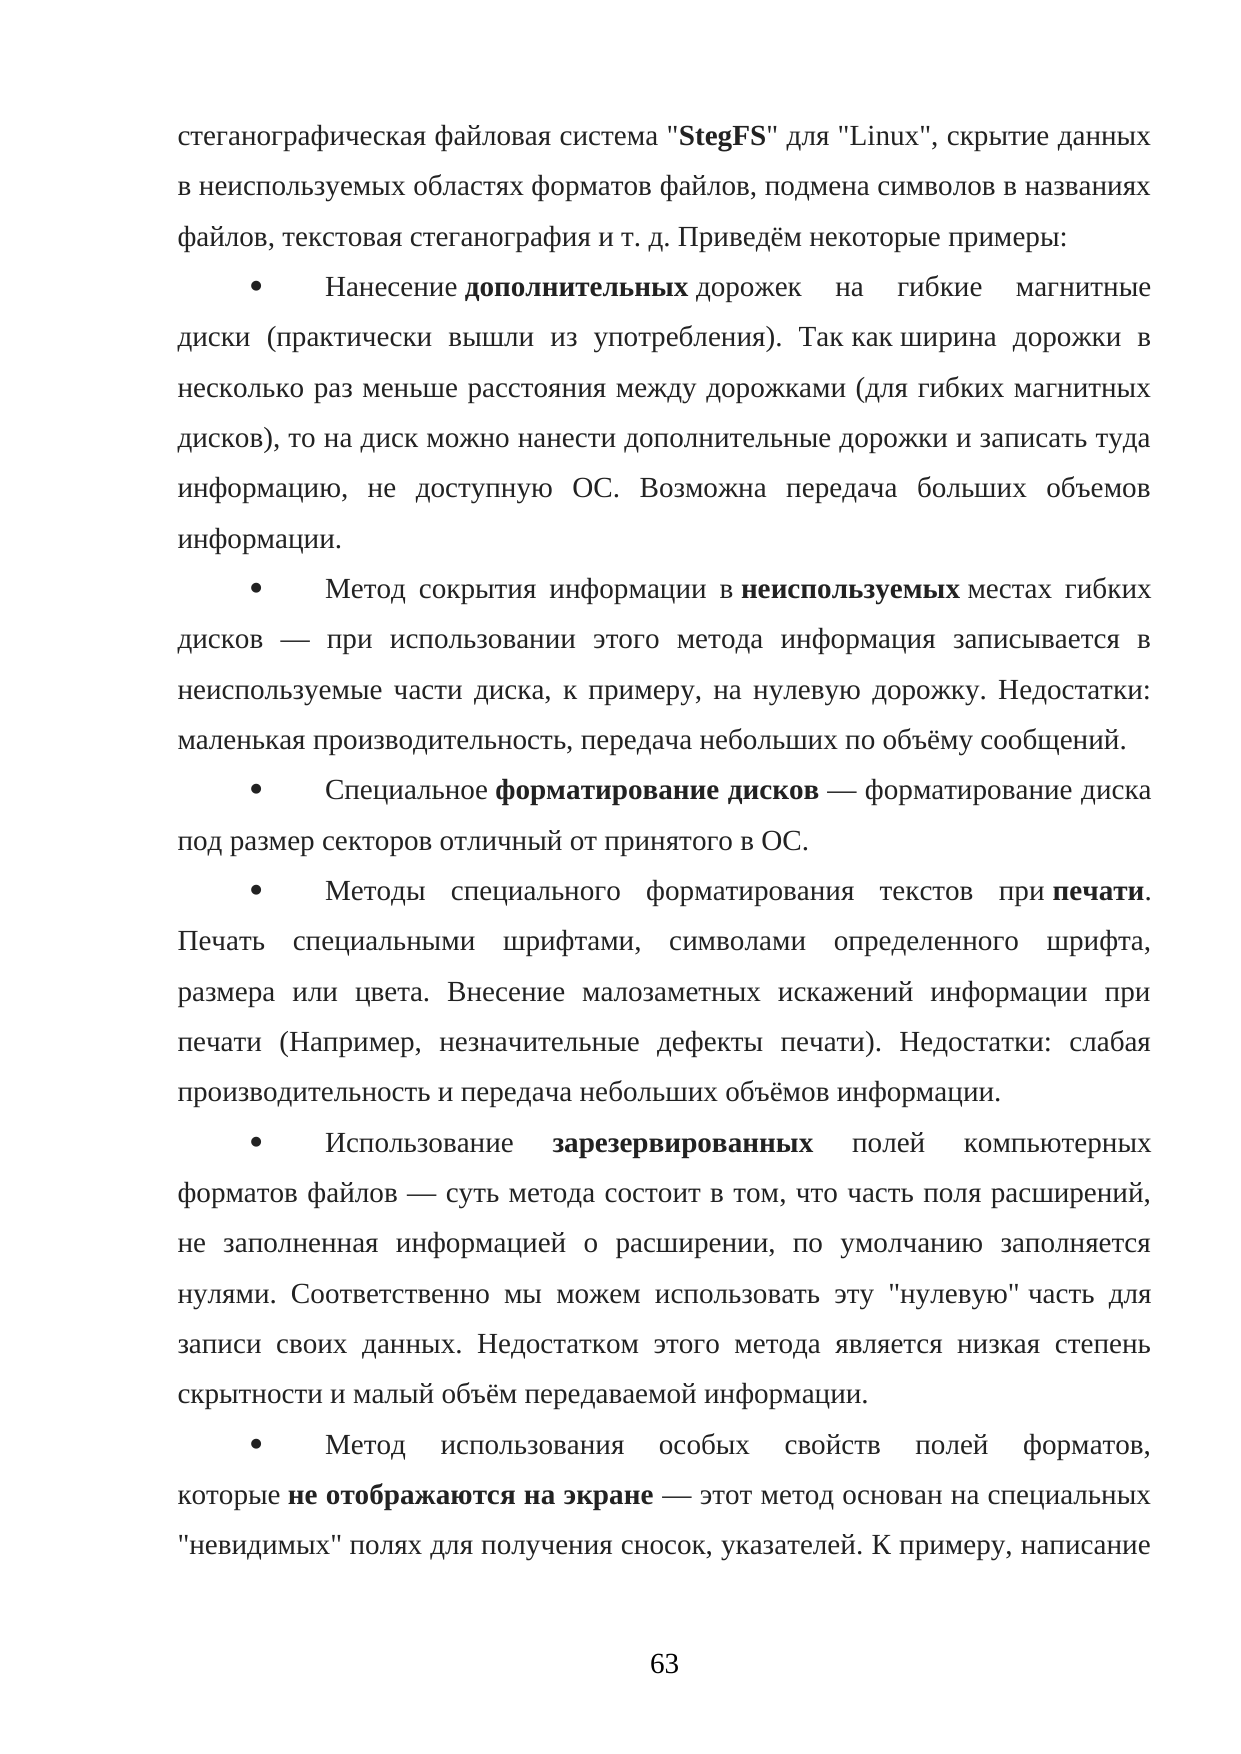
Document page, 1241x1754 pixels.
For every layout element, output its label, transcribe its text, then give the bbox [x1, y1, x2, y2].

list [177, 1427, 1152, 1561]
list Метод сокрытия информации в неиспользуемых местах гибких дисков — при использовании этого метода информация записывается в неиспользуемые части диска, к примеру, на нулевую дорожку. Недостатки: маленькая производительность, передача небольших по объёму сообщений. [177, 571, 1152, 756]
list Использование зарезервированных полей компьютерных форматов файлов — суть метода состоит в том, что часть поля расширений, не заполненная информацией о расширении, по умолчанию заполняется нулями. Соответственно мы можем использовать эту "нулевую" часть для записи своих данных. Недостатком этого метода является низкая степень скрытности и малый объём передаваемой информации. [177, 1125, 1152, 1410]
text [177, 118, 1152, 252]
list Методы специального форматирования текстов при печати. Печать специальными шрифтами, символами определенного шрифта, размера или цвета. Внесение малозаметных искажений информации при печати (Например, незначительные дефекты печати). Недостатки: слабая производительность и передача небольших объёмов информации. [177, 873, 1152, 1108]
list Специальное форматирование дисков — форматирование диска под размер секторов отличный от принятого в ОС. [177, 772, 1152, 856]
list Нанесение дополнительных дорожек на гибкие магнитные диски (практически вышли из употребления). Так как ширина дорожки в несколько раз меньше расстояния между дорожками (для гибких магнитных дисков), то на диск можно нанести дополнительные дорожки и записать туда информацию, не доступную ОС. Возможна передача больших объемов информации. [177, 269, 1152, 554]
